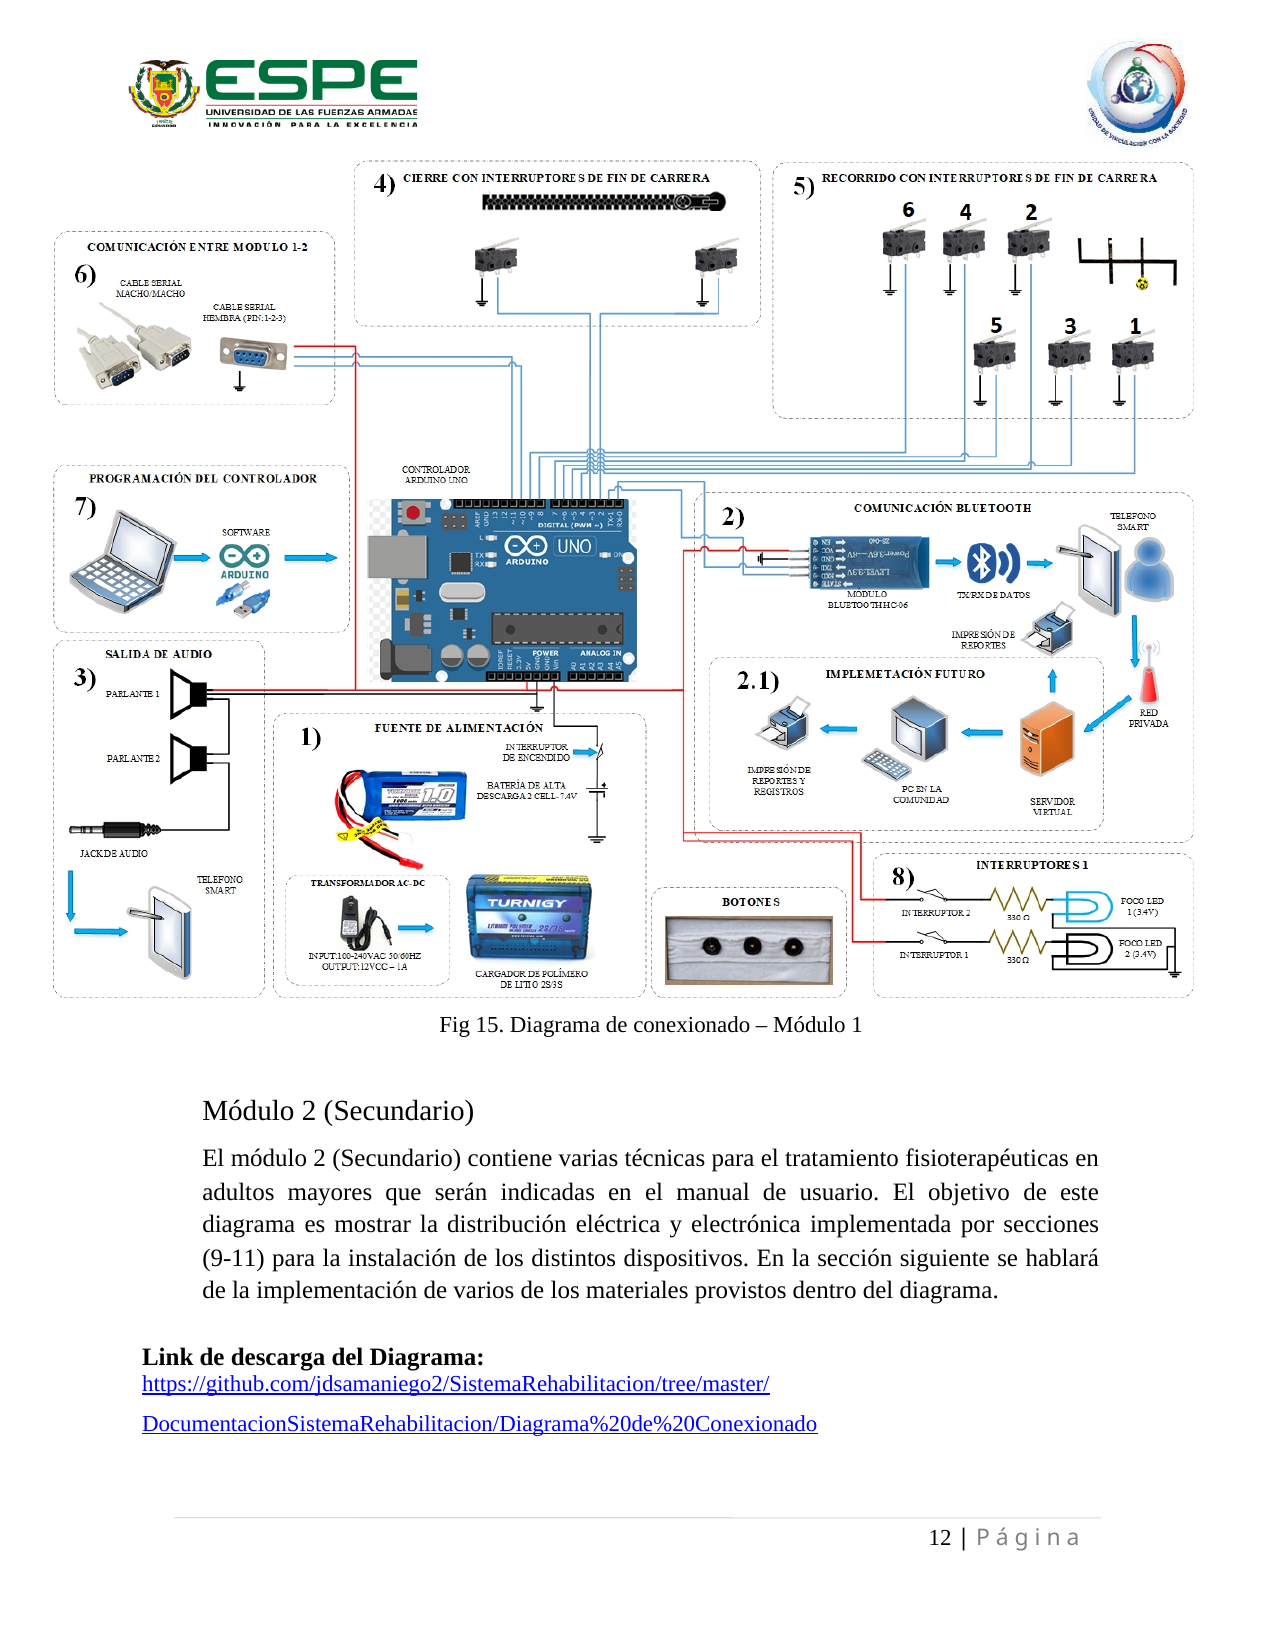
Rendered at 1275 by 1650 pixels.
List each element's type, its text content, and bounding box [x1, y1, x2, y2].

picture [1086, 38, 1190, 148]
subtitle Módulo 2 (Secundario) [202, 1093, 1100, 1127]
picture [52, 160, 1194, 998]
picture [128, 60, 418, 127]
text El módulo 2 (Secundario) contiene varias técnicas para el tratamiento fisioterapéuticas en adultos mayores que serán indicadas en el manual de usuario. El objetivo de este diagrama es mostrar la distribución eléctrica y electrónica implementada por secciones (9-11) para la instalación de los distintos dispositivos. En la sección siguiente se hablará de la implementación de varios de los materiales provistos dentro del diagrama. [202, 1143, 1100, 1304]
text Fig 15. Diagrama de conexionado – Módulo 1 [52, 1011, 1250, 1037]
text Link de descarga del Diagrama: [142, 1342, 1250, 1370]
text https://github.com/jdsamaniego2/SistemaRehabilitacion/tree/master/DocumentacionSistemaRehabilitacion/Diagrama%20de%20Conexionado [142, 1370, 1098, 1436]
